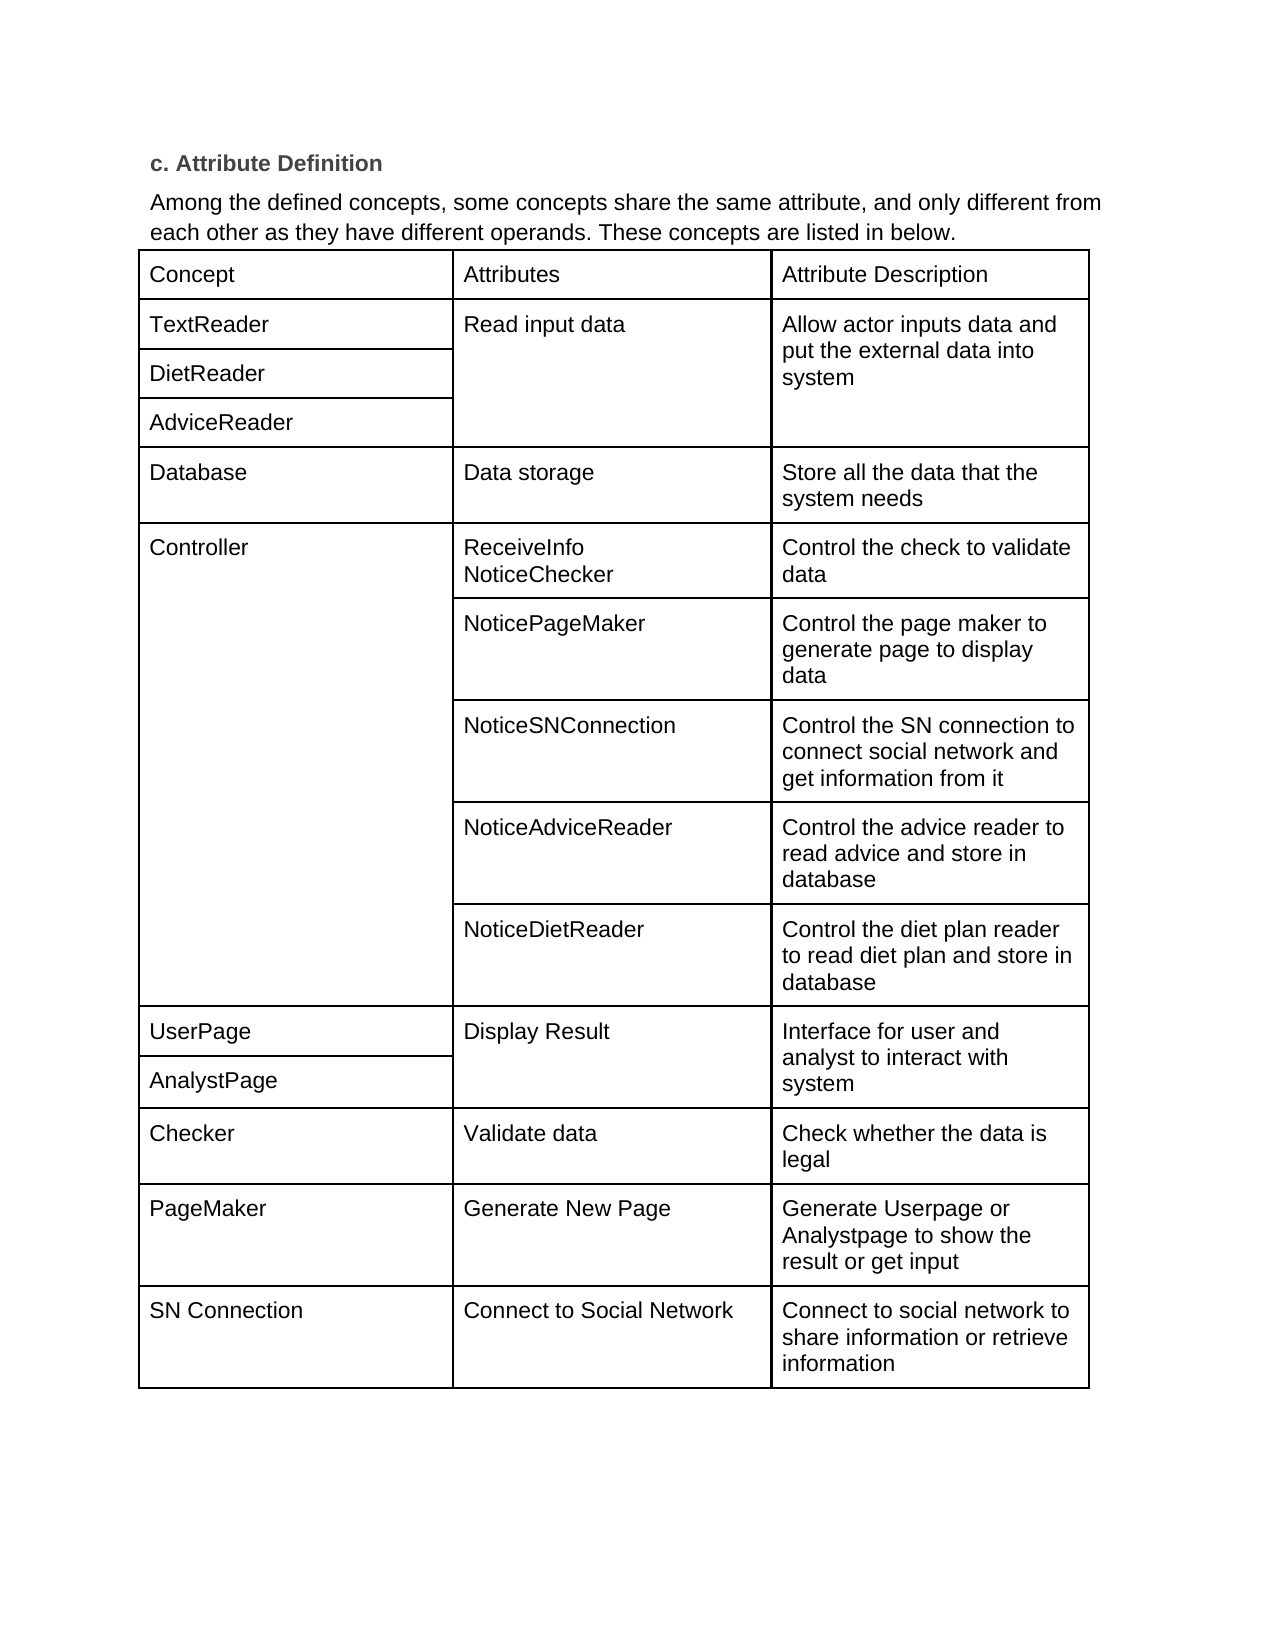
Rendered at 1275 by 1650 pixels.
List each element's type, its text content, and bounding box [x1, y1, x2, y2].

table_cell AdviceReader [140, 399, 452, 446]
table_cell Control the SN connection to connect social network and get information from it [773, 701, 1088, 801]
table_cell Read input data [454, 300, 770, 446]
table_cell Allow actor inputs data and put the external data into system [773, 300, 1088, 446]
table_cell NoticeSNConnection [454, 701, 770, 801]
table_cell Control the diet plan reader to read diet plan and store in database [773, 905, 1088, 1005]
table_cell Validate data [454, 1109, 770, 1183]
table_cell Display Result [454, 1007, 770, 1107]
table_cell Generate New Page [454, 1185, 770, 1285]
table_cell Controller [140, 524, 452, 1005]
table_cell Store all the data that the system needs [773, 448, 1088, 522]
table_cell Connect to social network to share information or retrieve information [773, 1287, 1088, 1387]
table_cell Database [140, 448, 452, 522]
table_header Attributes [454, 251, 770, 298]
table_cell Control the advice reader to read advice and store in database [773, 803, 1088, 903]
table_cell Check whether the data is legal [773, 1109, 1088, 1183]
table_cell Control the page maker to generate page to display data [773, 599, 1088, 699]
table_cell PageMaker [140, 1185, 452, 1285]
table_cell Generate Userpage or Analystpage to show the result or get input [773, 1185, 1088, 1285]
table_cell ReceiveInfo NoticeChecker [454, 524, 770, 597]
table_cell NoticePageMaker [454, 599, 770, 699]
table_cell SN Connection [140, 1287, 452, 1387]
table_cell NoticeDietReader [454, 905, 770, 1005]
subtitle c. Attribute Definition [150, 150, 1137, 176]
table_header Attribute Description [773, 251, 1088, 298]
table_cell NoticeAdviceReader [454, 803, 770, 903]
table_cell TextReader [140, 300, 452, 347]
table_cell Control the check to validate data [773, 524, 1088, 597]
table_cell Connect to Social Network [454, 1287, 770, 1387]
table_header Concept [140, 251, 452, 298]
table_cell Data storage [454, 448, 770, 522]
table_cell UserPage [140, 1007, 452, 1054]
table_cell Interface for user and analyst to interact with system [773, 1007, 1088, 1107]
table_cell DietReader [140, 350, 452, 397]
text Among the defined concepts, some concepts share the same attribute, and only different from each other as they have different operands. These concepts are listed in below. [150, 188, 1137, 245]
table_cell AnalystPage [140, 1057, 452, 1107]
table_cell Checker [140, 1109, 452, 1183]
